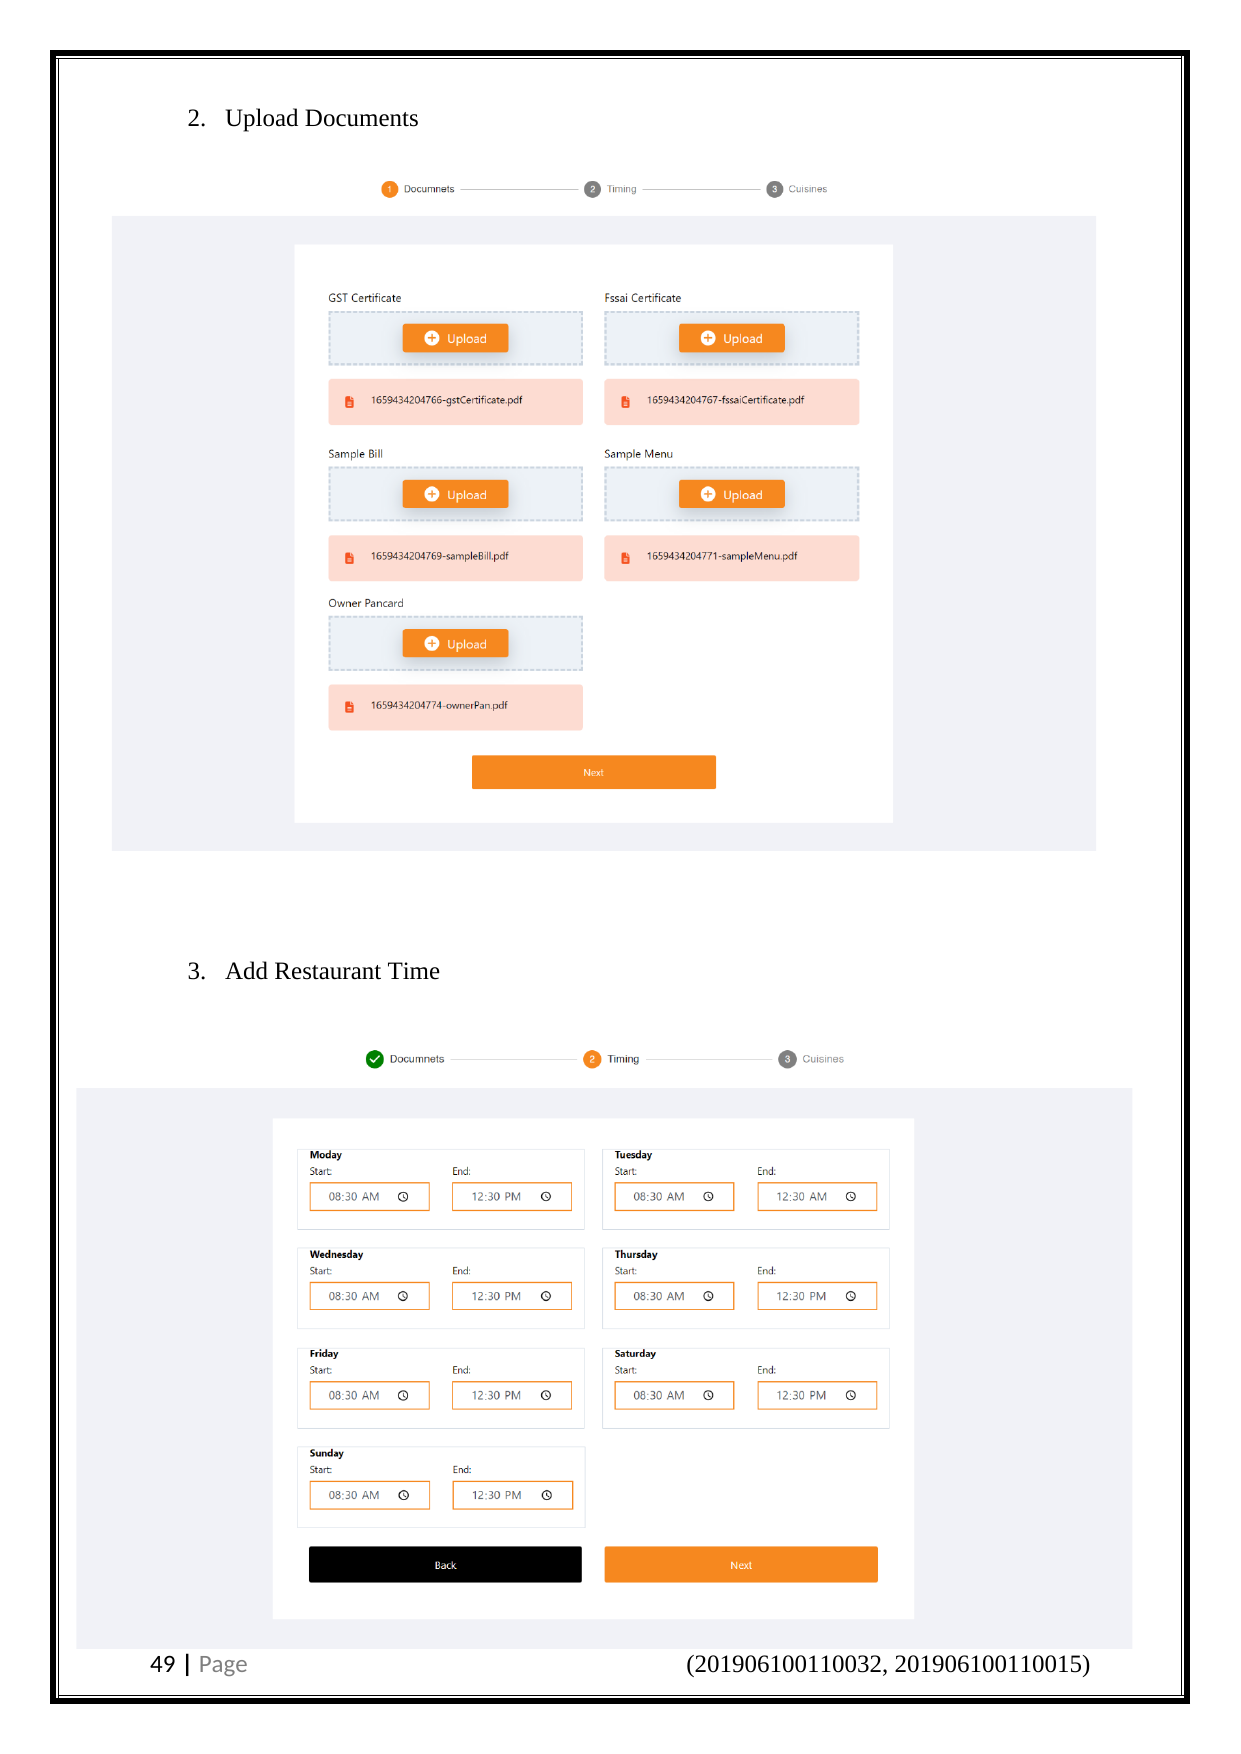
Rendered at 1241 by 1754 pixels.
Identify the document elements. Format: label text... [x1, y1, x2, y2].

picture [111, 162, 1097, 851]
picture [76, 1030, 1133, 1649]
list Upload Documents [187, 103, 1090, 132]
list Add Restaurant Time [187, 956, 1090, 985]
